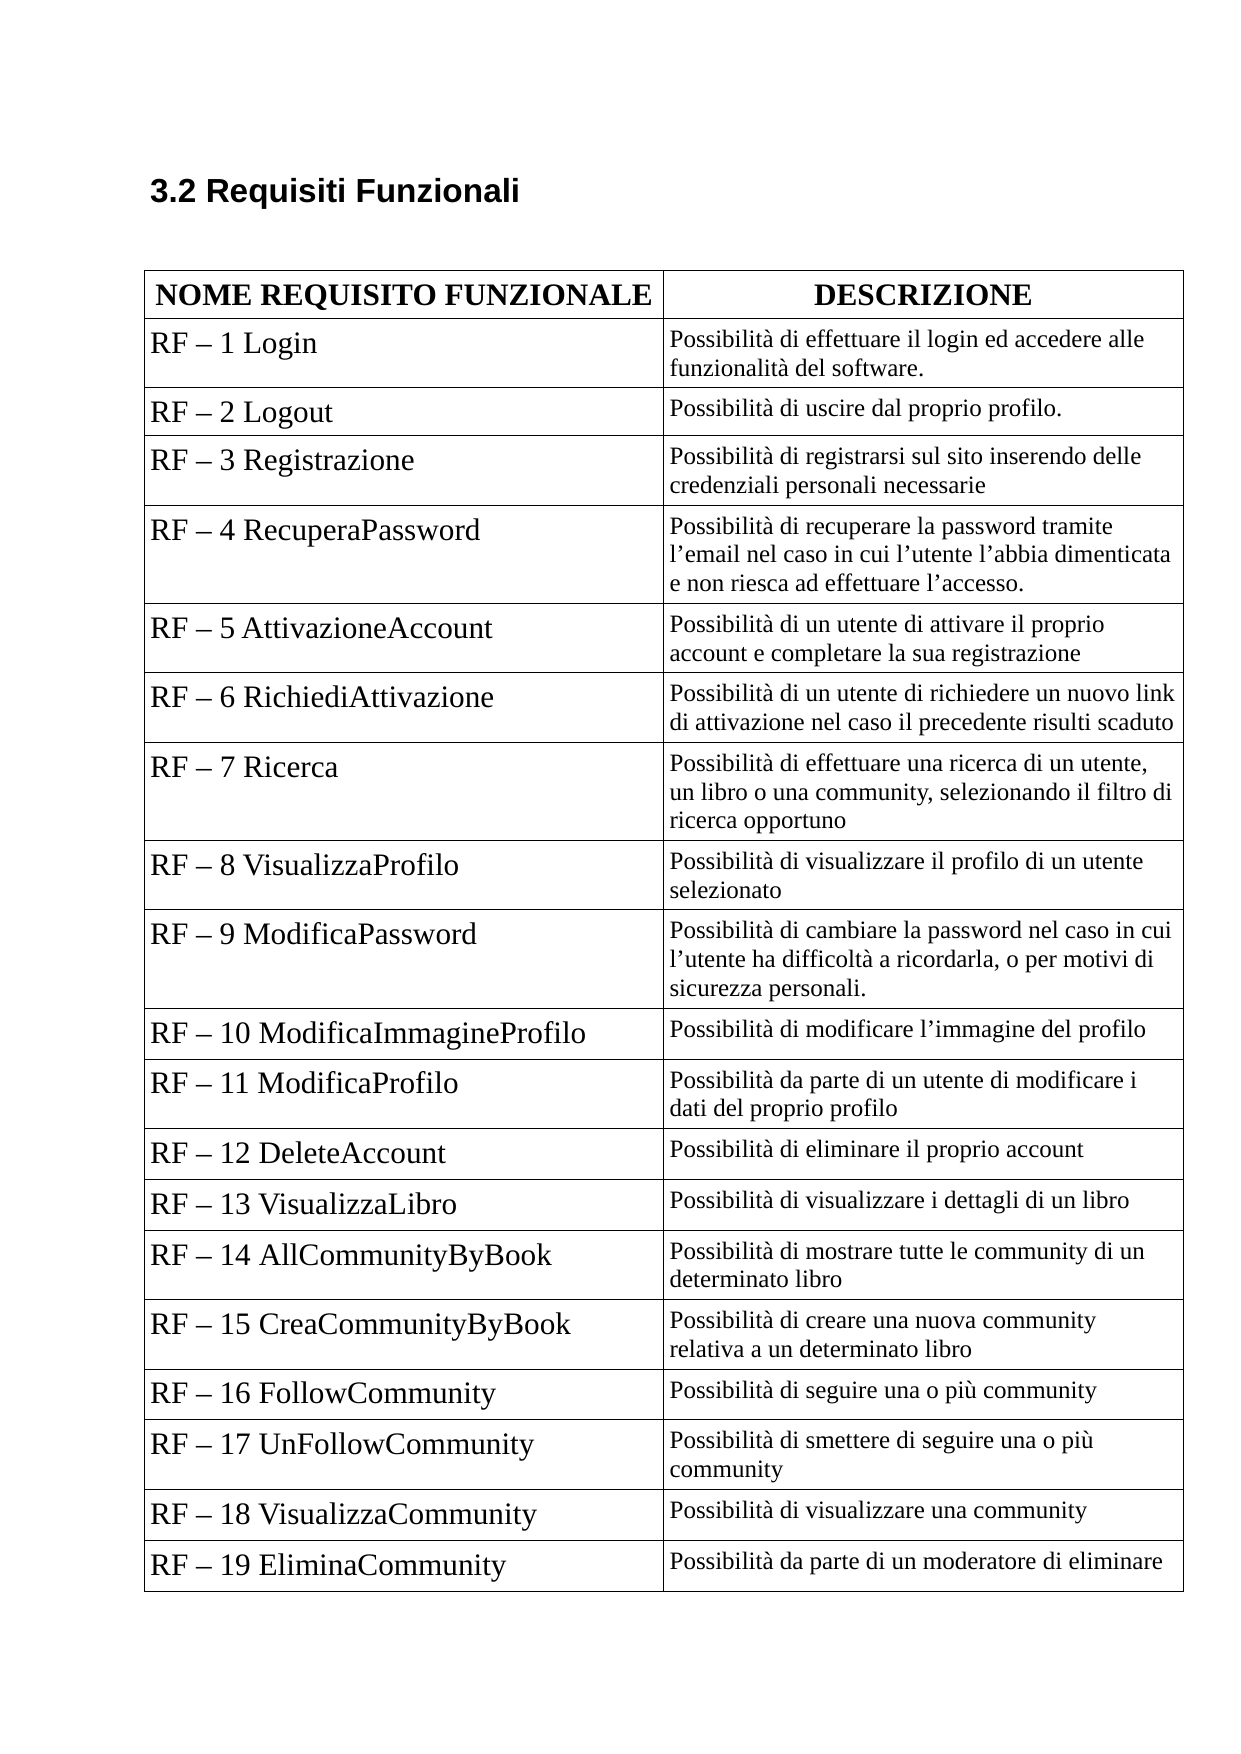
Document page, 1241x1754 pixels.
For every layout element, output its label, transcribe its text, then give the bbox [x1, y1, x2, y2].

table_header DESCRIZIONE [664, 271, 1183, 318]
table_cell RF – 3 Registrazione [145, 436, 663, 504]
table_cell RF – 1 Login [145, 319, 663, 387]
table_cell Possibilità di visualizzare il profilo di un utente selezionato [664, 841, 1183, 909]
subtitle 3.2 Requisiti Funzionali [150, 171, 1090, 209]
table_cell RF – 14 AllCommunityByBook [145, 1231, 663, 1299]
table_cell Possibilità di eliminare il proprio account [664, 1129, 1183, 1179]
table_cell RF – 4 RecuperaPassword [145, 506, 663, 603]
table_cell RF – 9 ModificaPassword [145, 910, 663, 1008]
table_cell Possibilità di uscire dal proprio profilo. [664, 388, 1183, 435]
table_cell RF – 10 ModificaImmagineProfilo [145, 1009, 663, 1058]
table_cell Possibilità di cambiare la password nel caso in cui l’utente ha difficoltà a ricordarla, o per motivi di sicurezza personali. [664, 910, 1183, 1008]
table_cell Possibilità di creare una nuova community relativa a un determinato libro [664, 1300, 1183, 1368]
table_cell Possibilità di seguire una o più community [664, 1370, 1183, 1419]
table_cell Possibilità di registrarsi sul sito inserendo delle credenziali personali necessarie [664, 436, 1183, 504]
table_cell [145, 1541, 663, 1591]
table_cell RF – 7 Ricerca [145, 743, 663, 840]
table_cell RF – 2 Logout [145, 388, 663, 435]
table_cell RF – 5 AttivazioneAccount [145, 604, 663, 672]
table_cell Possibilità di modificare l’immagine del profilo [664, 1009, 1183, 1058]
table_cell Possibilità di mostrare tutte le community di un determinato libro [664, 1231, 1183, 1299]
table_cell RF – 8 VisualizzaProfilo [145, 841, 663, 909]
table_cell Possibilità di un utente di richiedere un nuovo link di attivazione nel caso il precedente risulti scaduto [664, 673, 1183, 742]
table_cell Possibilità di un utente di attivare il proprio account e completare la sua registrazione [664, 604, 1183, 672]
table_cell RF – 15 CreaCommunityByBook [145, 1300, 663, 1368]
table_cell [664, 1541, 1183, 1591]
table_cell RF – 11 ModificaProfilo [145, 1060, 663, 1128]
table_cell Possibilità di visualizzare una community [664, 1490, 1183, 1540]
table_cell RF – 17 UnFollowCommunity [145, 1420, 663, 1489]
table_cell RF – 16 FollowCommunity [145, 1370, 663, 1419]
table_cell Possibilità di effettuare una ricerca di un utente, un libro o una community, selezionando il filtro di ricerca opportuno [664, 743, 1183, 840]
table_cell RF – 18 VisualizzaCommunity [145, 1490, 663, 1540]
table_cell Possibilità di visualizzare i dettagli di un libro [664, 1180, 1183, 1229]
table_cell RF – 6 RichiediAttivazione [145, 673, 663, 742]
table_cell Possibilità di effettuare il login ed accedere alle funzionalità del software. [664, 319, 1183, 387]
table_cell RF – 13 VisualizzaLibro [145, 1180, 663, 1229]
table_cell Possibilità da parte di un utente di modificare i dati del proprio profilo [664, 1060, 1183, 1128]
table_cell RF – 12 DeleteAccount [145, 1129, 663, 1179]
table_cell Possibilità di recuperare la password tramite l’email nel caso in cui l’utente l’abbia dimenticata e non riesca ad effettuare l’accesso. [664, 506, 1183, 603]
table_header NOME REQUISITO FUNZIONALE [145, 271, 663, 318]
table_cell Possibilità di smettere di seguire una o più community [664, 1420, 1183, 1489]
